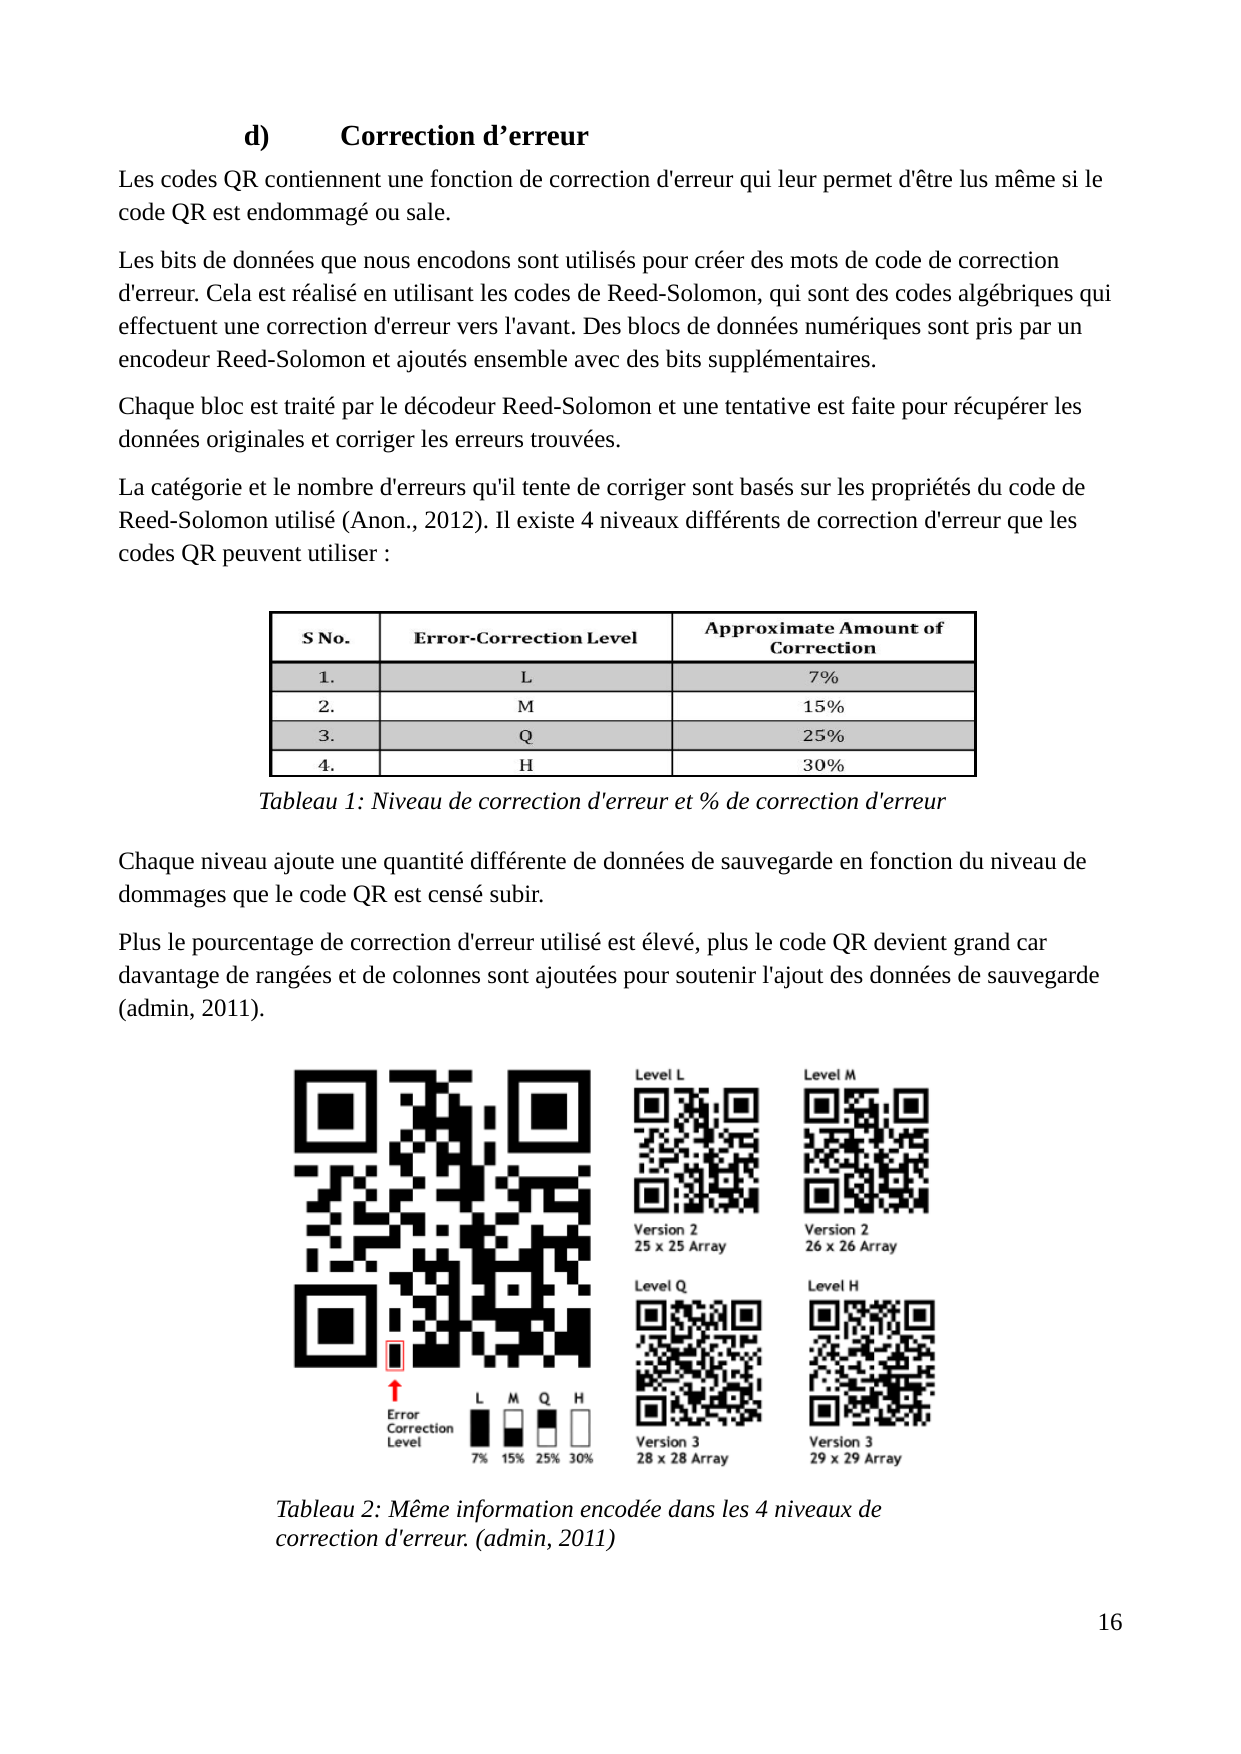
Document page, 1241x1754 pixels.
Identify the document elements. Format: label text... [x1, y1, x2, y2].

subtitle Correction d’erreur [118, 118, 1122, 152]
picture [258, 598, 983, 787]
text La catégorie et le nombre d'erreurs qu'il tente de corriger sont basés sur les propriétés du code de Reed-Solomon utilisé (Anon., 2012). Il existe 4 niveaux différents de correction d'erreur que les codes QR peuvent utiliser : [118, 472, 1122, 567]
picture [275, 1053, 965, 1495]
text Chaque niveau ajoute une quantité différente de données de sauvegarde en fonction du niveau de dommages que le code QR est censé subir. [118, 846, 1122, 908]
text Chaque bloc est traité par le décodeur Reed-Solomon et une tentative est faite pour récupérer les données originales et corriger les erreurs trouvées. [118, 391, 1122, 453]
text Les bits de données que nous encodons sont utilisés pour créer des mots de code de correction d'erreur. Cela est réalisé en utilisant les codes de Reed-Solomon, qui sont des codes algébriques qui effectuent une correction d'erreur vers l'avant. Des blocs de données numériques sont pris par un encodeur Reed-Solomon et ajoutés ensemble avec des bits supplémentaires. [118, 245, 1122, 373]
text Les codes QR contiennent une fonction de correction d'erreur qui leur permet d'être lus même si le code QR est endommagé ou sale. [118, 164, 1122, 226]
text Plus le pourcentage de correction d'erreur utilisé est élevé, plus le code QR devient grand car davantage de rangées et de colonnes sont ajoutées pour soutenir l'ajout des données de sauvegarde (admin, 2011). [118, 927, 1122, 1022]
